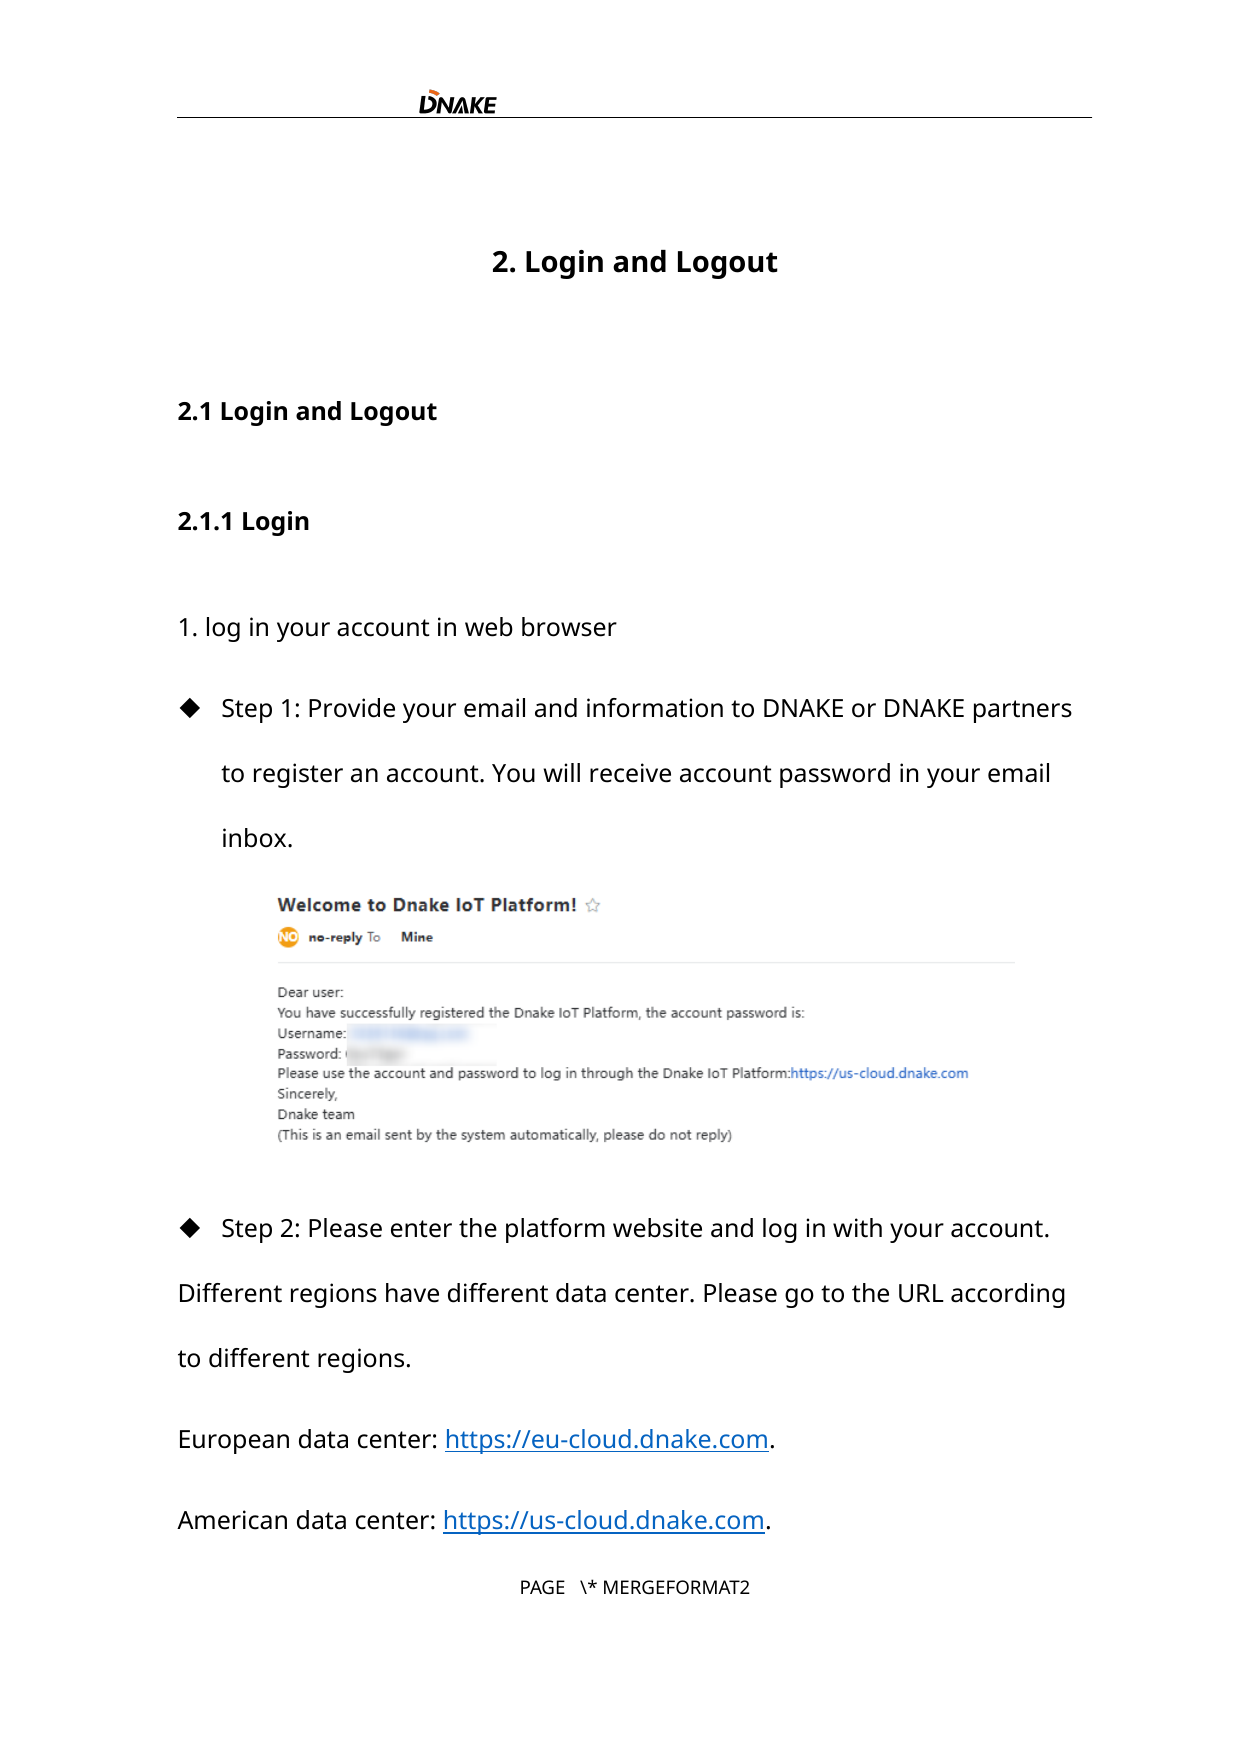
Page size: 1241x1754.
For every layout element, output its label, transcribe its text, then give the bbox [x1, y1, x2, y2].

list 1. log in your account in web browser [177, 594, 1092, 659]
picture [254, 886, 1015, 1176]
list Step 1: Provide your email and information to DNAKE or DNAKE partners to register an account. You will receive account password in your email inbox. [177, 675, 1092, 870]
subtitle 2.1.1 Login [177, 488, 1092, 553]
list European data center: https://eu-cloud.dnake.com. [177, 1406, 1092, 1471]
picture [418, 88, 497, 115]
list Step 2: Please enter the platform website and log in with your account. Different regions have different data center. Please go to the URL according to different regions. [177, 1195, 1092, 1390]
list 2.1 Login and Logout [177, 379, 1092, 444]
list 2. Login and Logout [177, 229, 1092, 294]
list American data center: https://us-cloud.dnake.com. [177, 1487, 1092, 1552]
